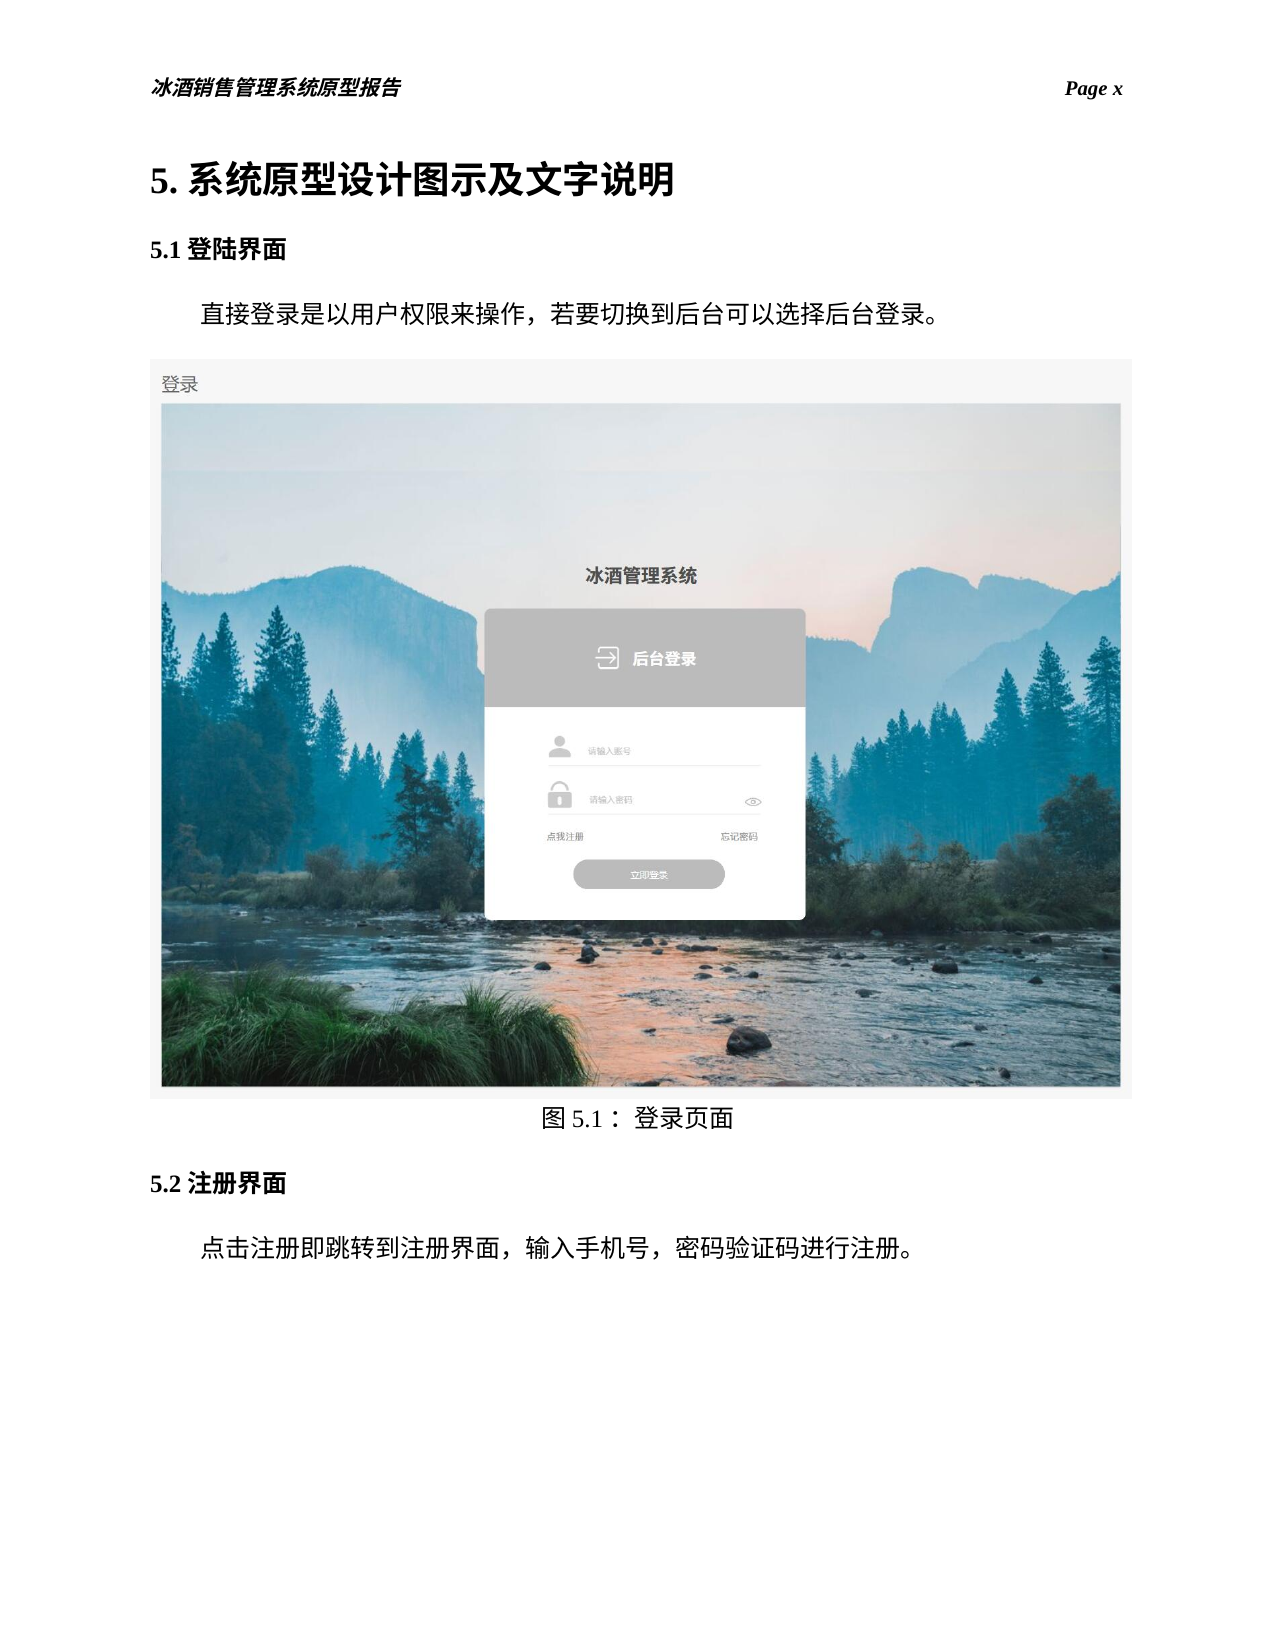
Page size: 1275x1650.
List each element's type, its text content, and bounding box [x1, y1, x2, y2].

list 登陆界面 [150, 229, 1125, 266]
text 图 5.1 ：登录页面 [150, 1099, 1125, 1135]
text 直接登录是以用户权限来操作，若要切换到后台可以选择后台登录。 [150, 294, 1125, 331]
picture [150, 359, 1132, 1099]
list 注册界面 [150, 1164, 1125, 1200]
text 点击注册即跳转到注册界面，输入手机号，密码验证码进行注册。 [150, 1229, 1125, 1265]
subtitle 系统原型设计图示及文字说明 [150, 150, 1125, 204]
